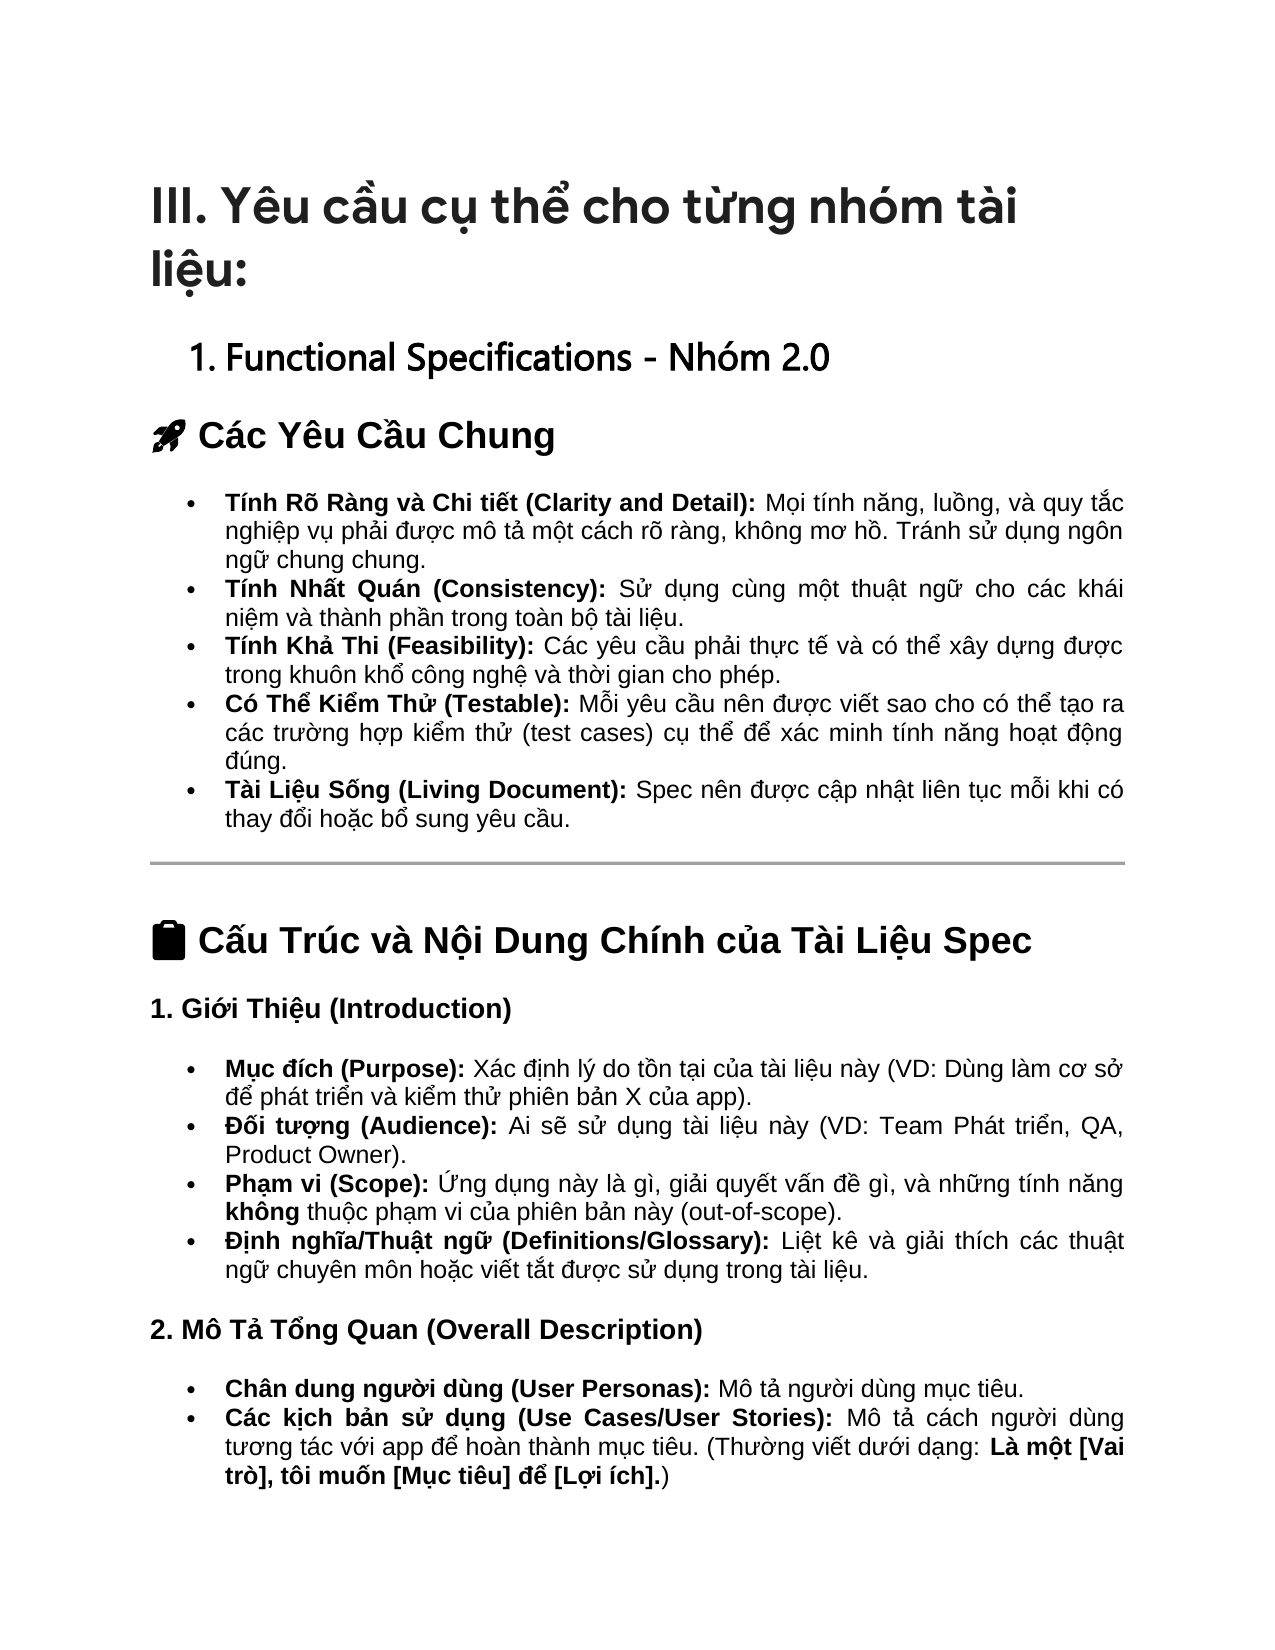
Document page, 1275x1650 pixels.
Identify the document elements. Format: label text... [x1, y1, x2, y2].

list Phạm vi (Scope): Ứng dụng này là gì, giải quyết vấn đề gì, và những tính năng không thuộc phạm vi của phiên bản này (out-of-scope). [187, 1169, 1125, 1226]
list Có Thể Kiểm Thử (Testable): Mỗi yêu cầu nên được viết sao cho có thể tạo ra các trường hợp kiểm thử (test cases) cụ thể để xác minh tính năng hoạt động đúng. [187, 689, 1125, 775]
subtitle 📋 Cấu Trúc và Nội Dung Chính của Tài Liệu Spec [150, 913, 1125, 963]
list Đối tượng (Audience): Ai sẽ sử dụng tài liệu này (VD: Team Phát triển, QA, Product Owner). [187, 1111, 1125, 1169]
list Tính Rõ Ràng và Chi tiết (Clarity and Detail): Mọi tính năng, luồng, và quy tắc nghiệp vụ phải được mô tả một cách rõ ràng, không mơ hồ. Tránh sử dụng ngôn ngữ chung chung. [187, 487, 1125, 574]
list Các kịch bản sử dụng (Use Cases/User Stories): Mô tả cách người dùng tương tác với app để hoàn thành mục tiêu. (Thường viết dưới dạng: Là một [Vai trò], tôi muốn [Mục tiêu] để [Lợi ích].) [187, 1403, 1125, 1489]
list Tính Nhất Quán (Consistency): Sử dụng cùng một thuật ngữ cho các khái niệm và thành phần trong toàn bộ tài liệu. [187, 574, 1125, 631]
list Functional Specifications - Nhóm 2.0 [187, 329, 1125, 379]
subtitle 🚀 Các Yêu Cầu Chung [150, 408, 1125, 458]
list Định nghĩa/Thuật ngữ (Definitions/Glossary): Liệt kê và giải thích các thuật ngữ chuyên môn hoặc viết tắt được sử dụng trong tài liệu. [187, 1226, 1125, 1284]
list Tính Khả Thi (Feasibility): Các yêu cầu phải thực tế và có thể xây dựng được trong khuôn khổ công nghệ và thời gian cho phép. [187, 631, 1125, 689]
text 1. Giới Thiệu (Introduction) [150, 992, 1125, 1024]
text 2. Mô Tả Tổng Quan (Overall Description) [150, 1313, 1125, 1345]
list Tài Liệu Sống (Living Document): Spec nên được cập nhật liên tục mỗi khi có thay đổi hoặc bổ sung yêu cầu. [187, 775, 1125, 832]
list Mục đích (Purpose): Xác định lý do tồn tại của tài liệu này (VD: Dùng làm cơ sở để phát triển và kiểm thử phiên bản X của app). [187, 1054, 1125, 1111]
subtitle III. Yêu cầu cụ thể cho từng nhóm tài liệu: [150, 175, 1125, 300]
list Chân dung người dùng (User Personas): Mô tả người dùng mục tiêu. [187, 1374, 1125, 1403]
